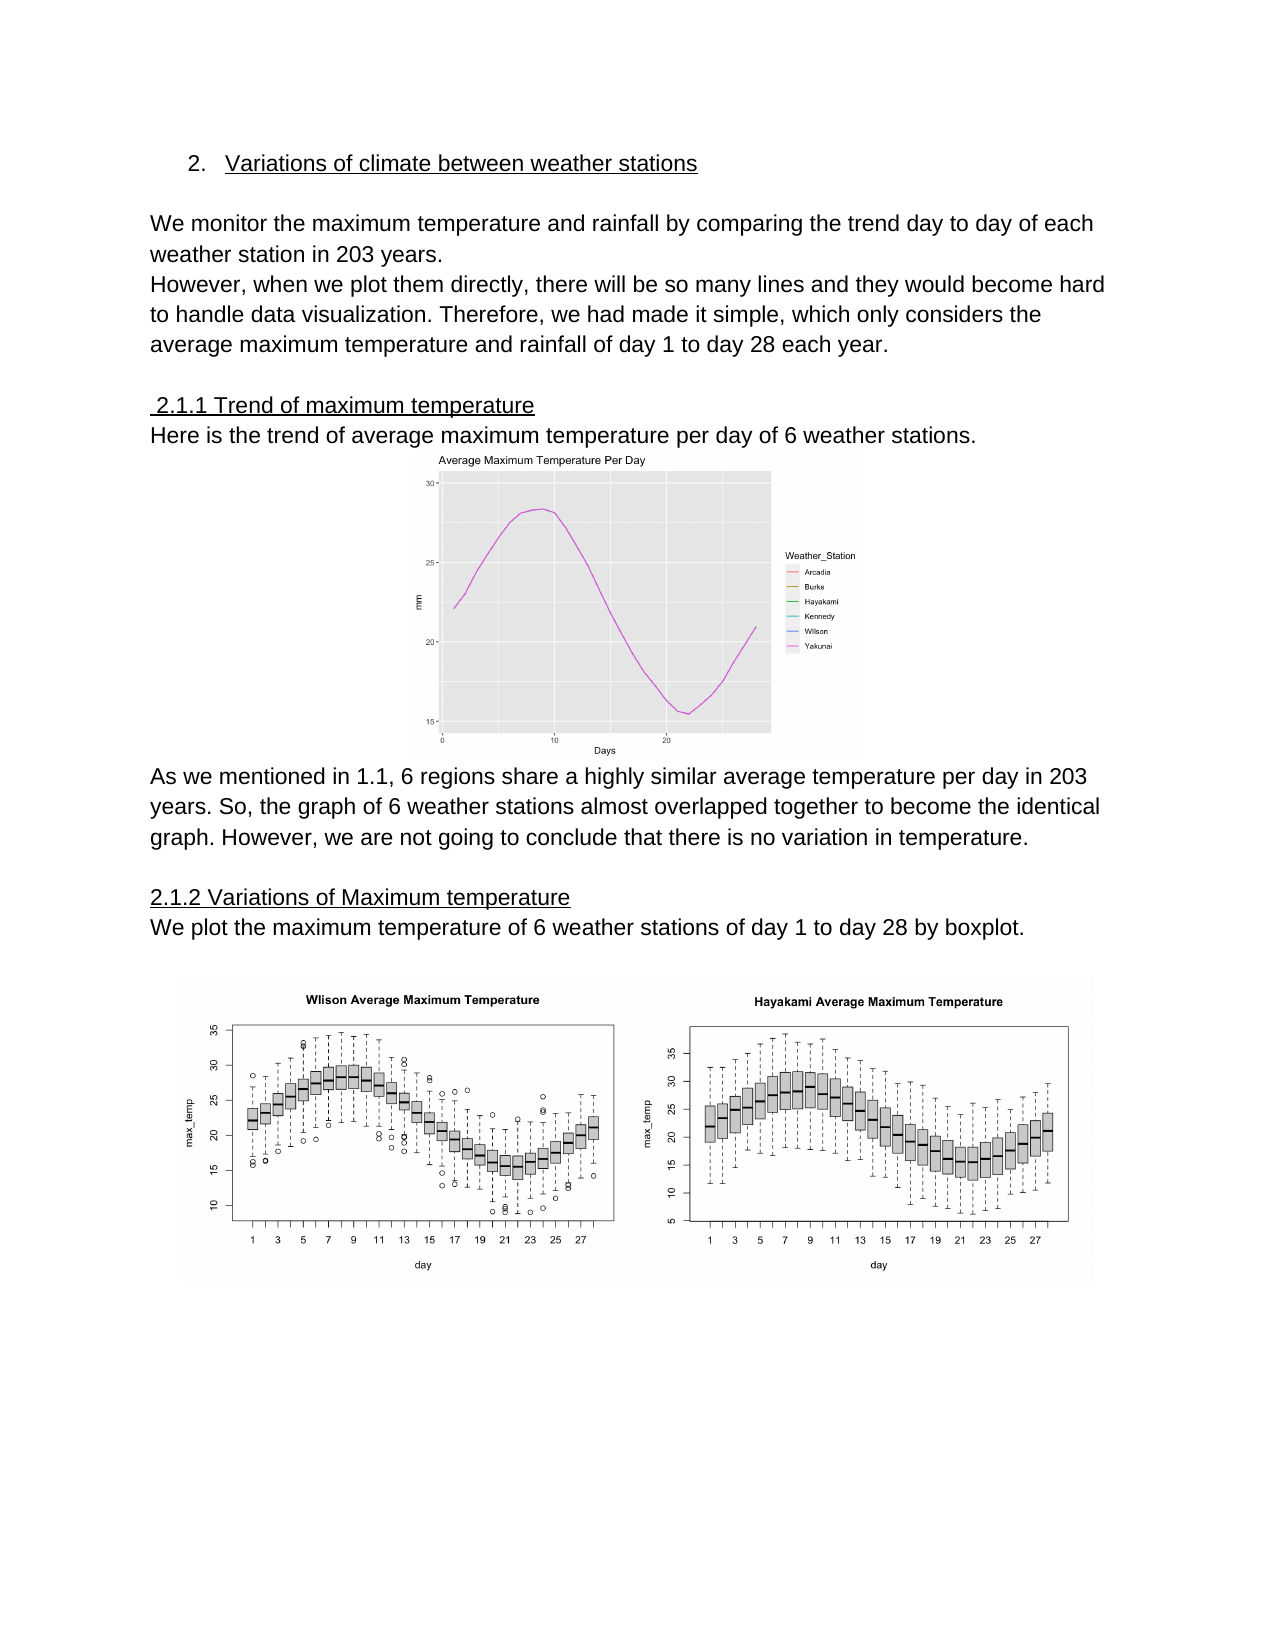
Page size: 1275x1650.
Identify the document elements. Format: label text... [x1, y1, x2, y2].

text 2.1.2 Variations of Maximum temperature [150, 884, 1125, 910]
text Here is the trend of average maximum temperature per day of 6 weather stations. [150, 422, 1125, 448]
text We monitor the maximum temperature and rainfall by comparing the trend day to day of each weather station in 203 years. [150, 210, 1125, 267]
text We plot the maximum temperature of 6 weather stations of day 1 to day 28 by boxplot. [150, 914, 1125, 941]
picture [181, 974, 1094, 1284]
text However, when we plot them directly, there will be so many lines and they would become hard to handle data visualization. Therefore, we had made it simple, which only considers the average maximum temperature and rainfall of day 1 to day 28 each year. [150, 271, 1125, 358]
text As we mentioned in 1.1, 6 regions share a highly similar average temperature per day in 203 years. So, the graph of 6 weather stations almost overlapped together to become the identical graph. However, we are not going to conclude that there is no variation in temperature. [150, 763, 1125, 850]
list Variations of climate between weather stations [187, 150, 1125, 176]
picture [411, 452, 864, 760]
text 2.1.1 Trend of maximum temperature [150, 392, 1125, 418]
